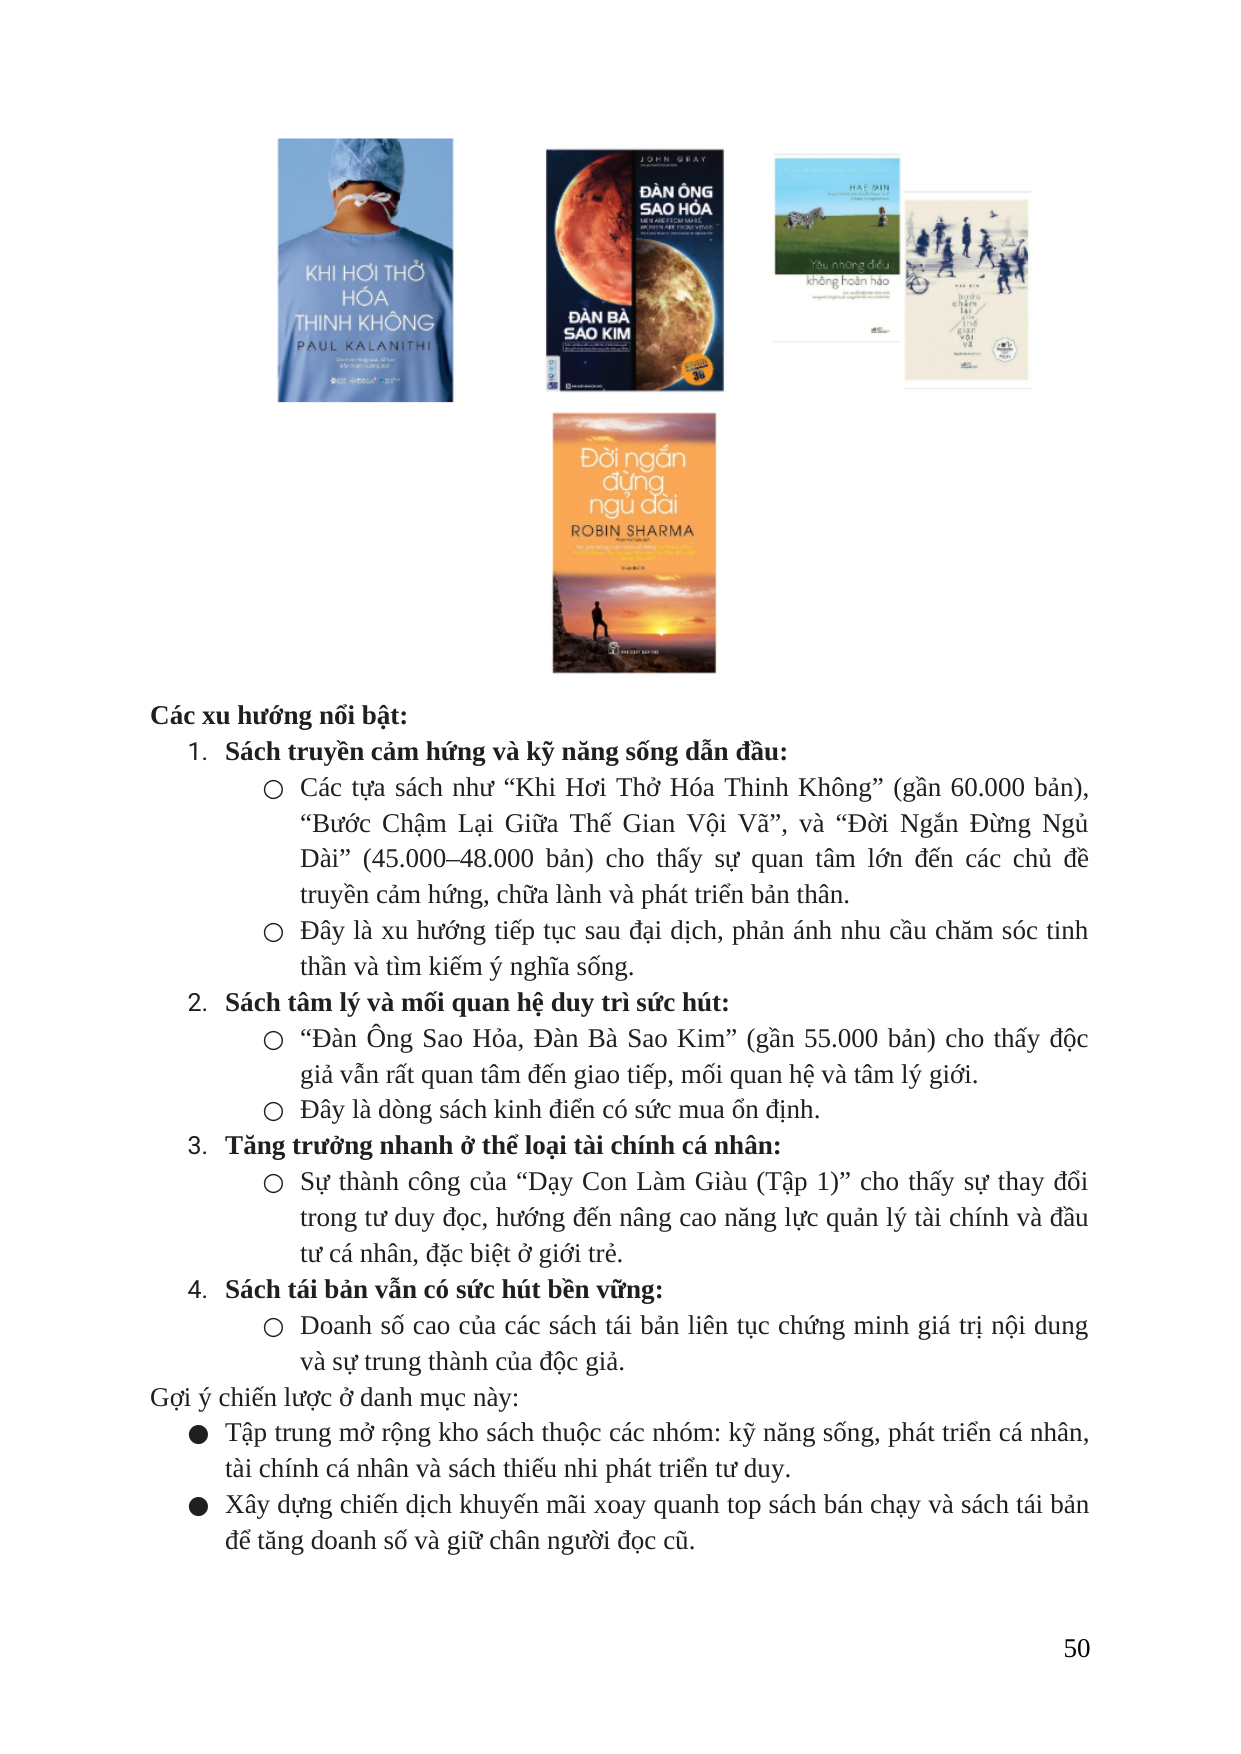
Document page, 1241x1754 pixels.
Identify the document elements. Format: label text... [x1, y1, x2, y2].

text Các xu hướng nổi bật: [150, 699, 1090, 730]
list Tập trung mở rộng kho sách thuộc các nhóm: kỹ năng sống, phát triển cá nhân, tài chính cá nhân và sách thiếu nhi phát triển tư duy. [187, 1416, 1090, 1483]
list Xây dựng chiến dịch khuyến mãi xoay quanh top sách bán chạy và sách tái bản để tăng doanh số và giữ chân người đọc cũ. [187, 1488, 1090, 1555]
list Sách truyền cảm hứng và kỹ năng sống dẫn đầu: [187, 735, 1090, 766]
list Các tựa sách như “Khi Hơi Thở Hóa Thinh Không” (gần 60.000 bản), “Bước Chậm Lại Giữa Thế Gian Vội Vã”, và “Đời Ngắn Đừng Ngủ Dài” (45.000–48.000 bản) cho thấy sự quan tâm lớn đến các chủ đề truyền cảm hứng, chữa lành và phát triển bản thân. [262, 771, 1090, 909]
list Sự thành công của “Dạy Con Làm Giàu (Tập 1)” cho thấy sự thay đổi trong tư duy đọc, hướng đến nâng cao năng lực quản lý tài chính và đầu tư cá nhân, đặc biệt ở giới trẻ. [262, 1166, 1090, 1268]
list Sách tâm lý và mối quan hệ duy trì sức hút: [187, 986, 1090, 1017]
list Sách tái bản vẫn có sức hút bền vững: [187, 1273, 1090, 1304]
list Tăng trưởng nhanh ở thể loại tài chính cá nhân: [187, 1129, 1090, 1161]
list Doanh số cao của các sách tái bản liên tục chứng minh giá trị nội dung và sự trung thành của độc giả. [262, 1309, 1090, 1376]
list Đây là xu hướng tiếp tục sau đại dịch, phản ánh nhu cầu chăm sóc tinh thần và tìm kiếm ý nghĩa sống. [262, 914, 1090, 981]
picture [150, 121, 1091, 695]
text Gợi ý chiến lược ở danh mục này: [150, 1381, 1090, 1412]
list Đây là dòng sách kinh điển có sức mua ổn định. [262, 1093, 1090, 1125]
list “Đàn Ông Sao Hỏa, Đàn Bà Sao Kim” (gần 55.000 bản) cho thấy độc giả vẫn rất quan tâm đến giao tiếp, mối quan hệ và tâm lý giới. [262, 1022, 1090, 1089]
